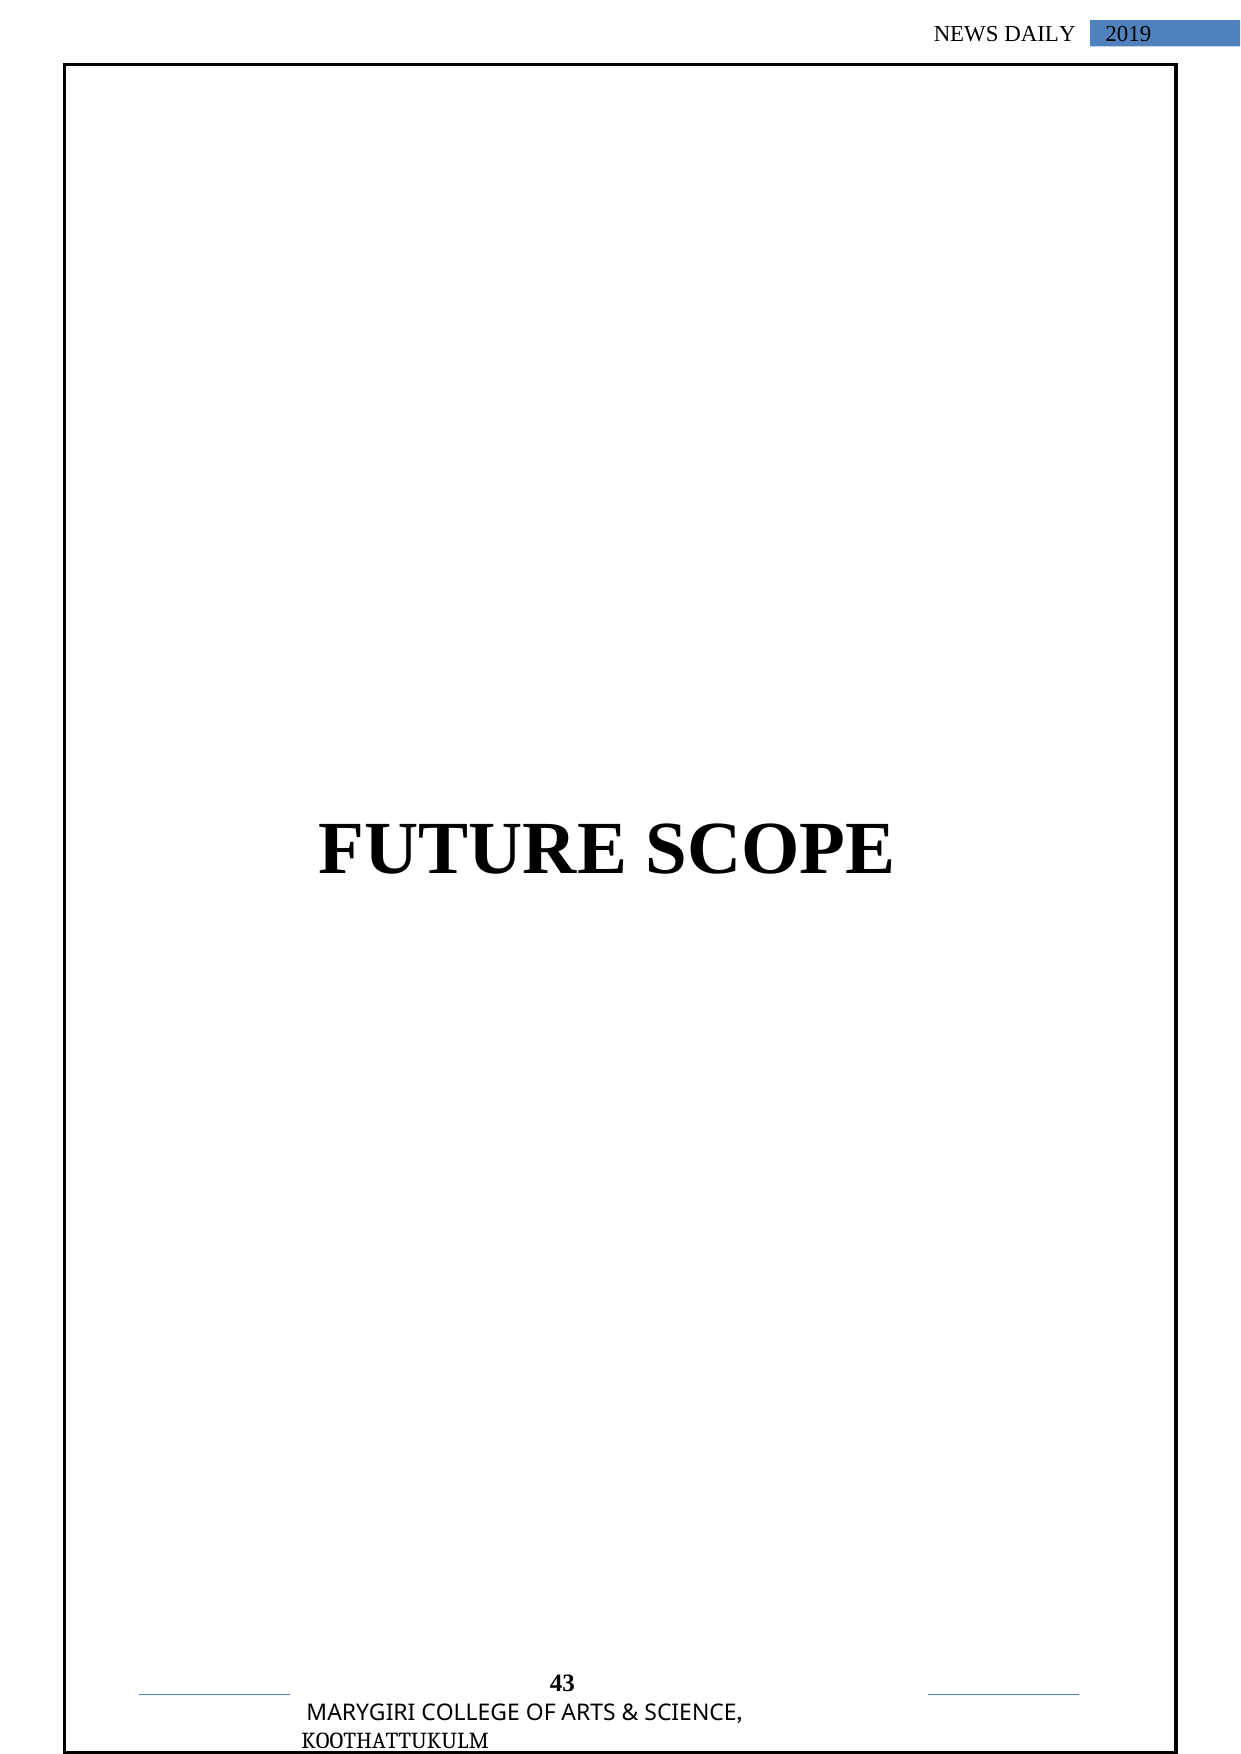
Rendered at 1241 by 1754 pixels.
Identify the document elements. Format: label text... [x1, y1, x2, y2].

text FUTURE SCOPE [300, 804, 1090, 890]
